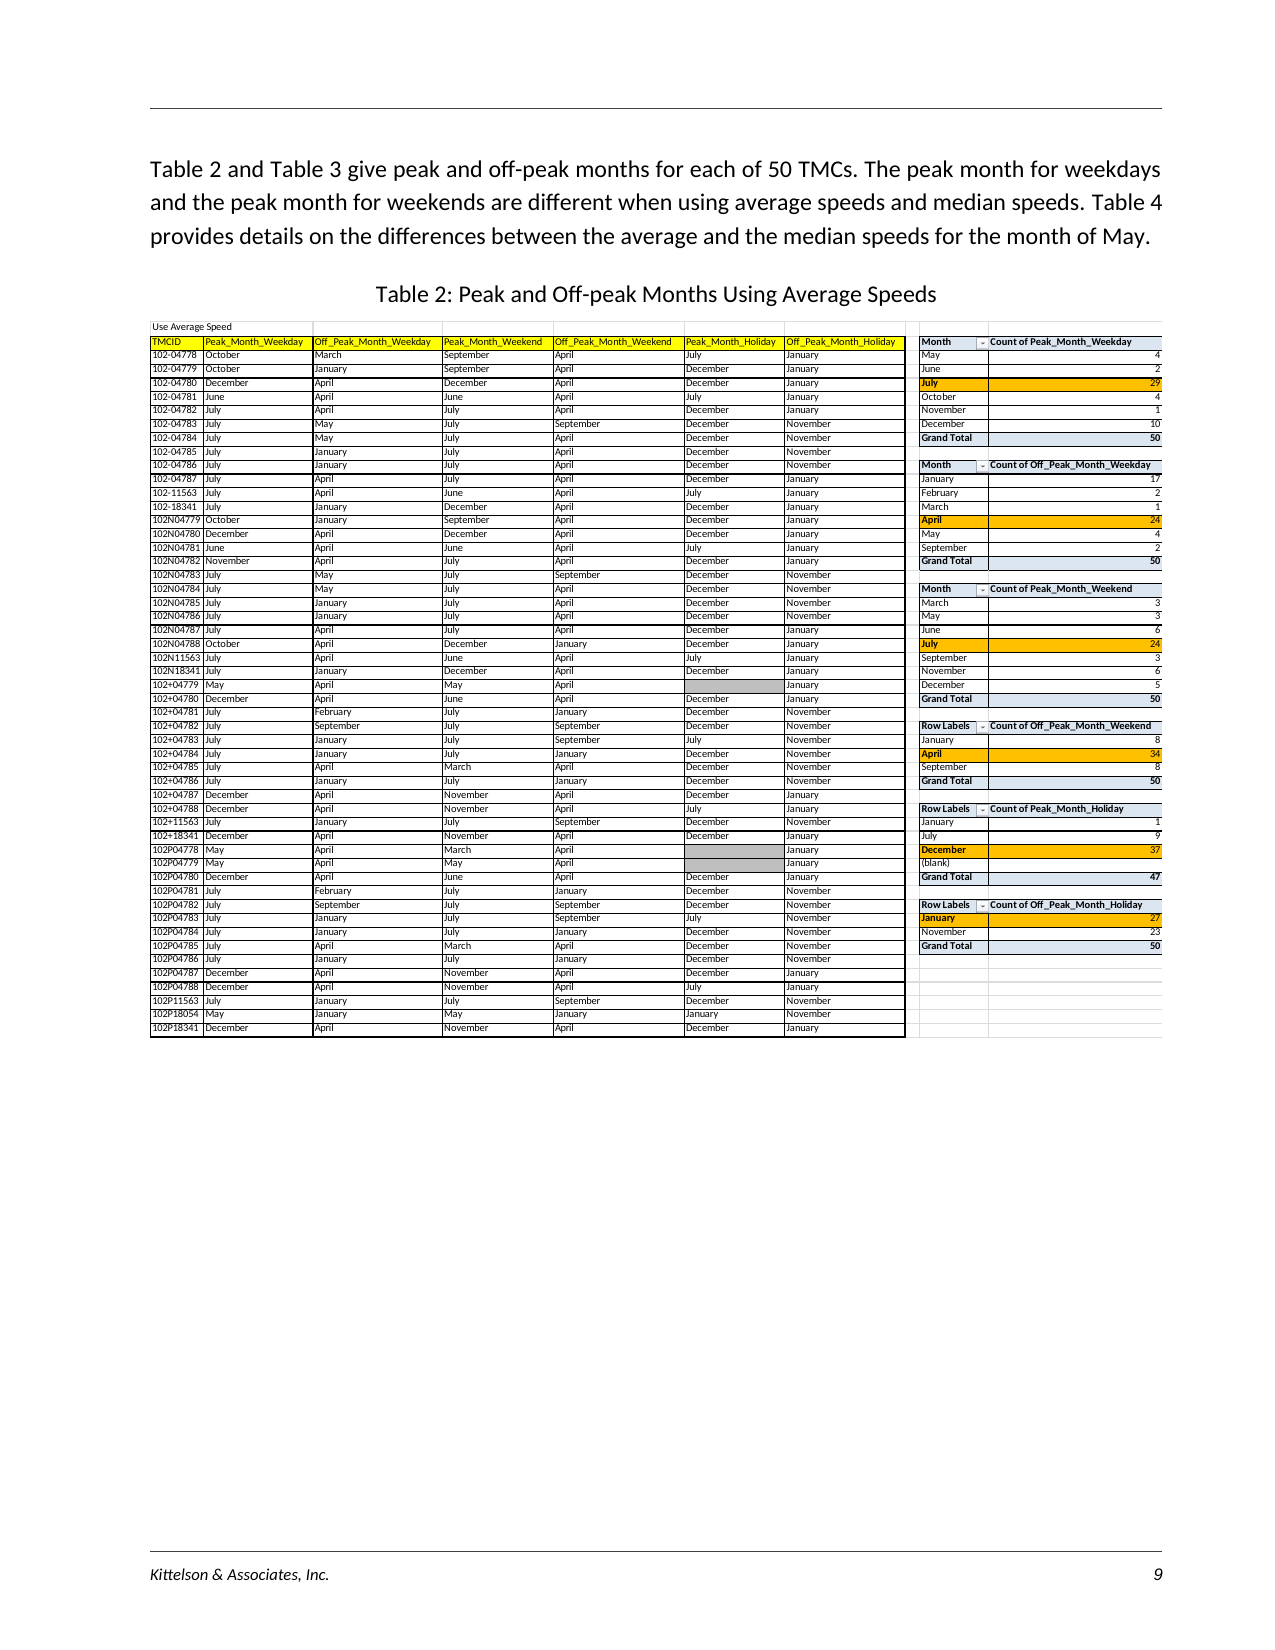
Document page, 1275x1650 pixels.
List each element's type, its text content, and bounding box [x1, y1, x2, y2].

text Table 2 and Table 3 give peak and off-peak months for each of 50 TMCs. The peak month for weekdays and the peak month for weekends are different when using average speeds and median speeds. Table 4 provides details on the differences between the average and the median speeds for the month of May. [150, 150, 1162, 250]
